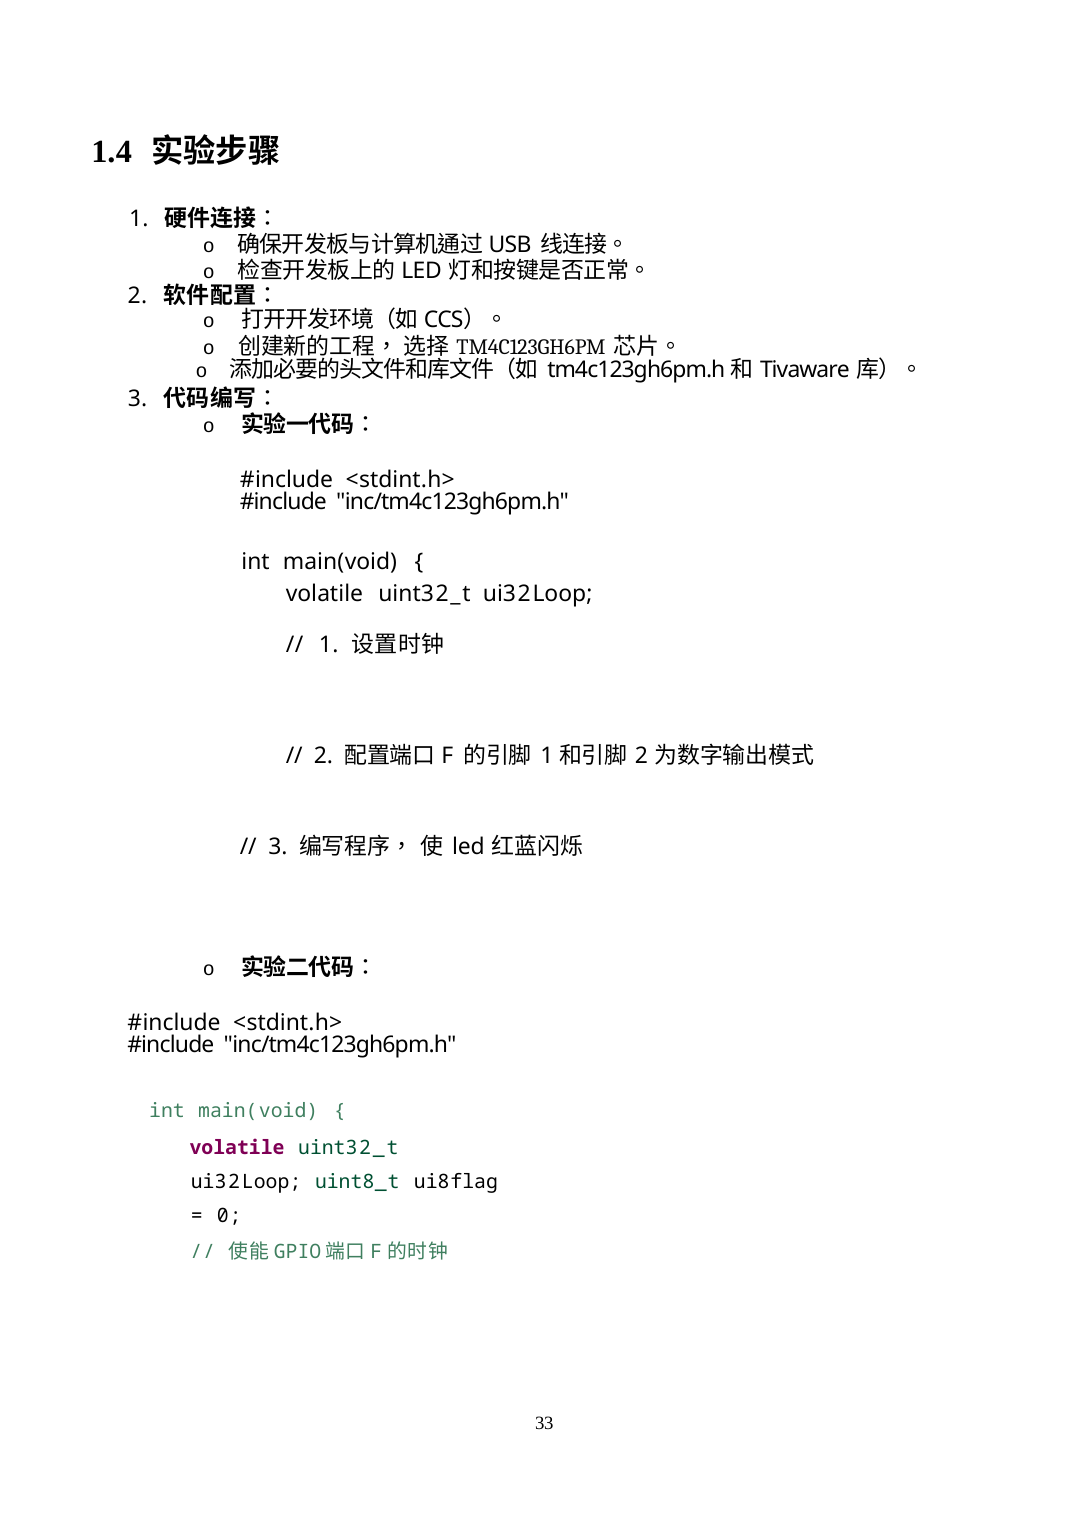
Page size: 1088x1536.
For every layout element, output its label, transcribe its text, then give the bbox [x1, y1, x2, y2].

text o 添加必要的头文件和库文件（如 tm4c123gh6pm.h 和 Tivaware 库）。 [91, 360, 924, 382]
text #include <stdint.h> [127, 1010, 924, 1035]
text volatile uint32_t ui32Loop; // 1. 设置时钟 [286, 577, 595, 660]
text // 2. 配置端口 F 的引脚 1 和引脚 2 为数字输出模式 [286, 744, 924, 768]
text o 实验一代码： [203, 412, 924, 438]
text o 打开开发环境（如 CCS）。 [203, 309, 924, 332]
text 2. 软件配置： [127, 283, 924, 308]
text // 3. 编写程序， 使 led 红蓝闪烁 [239, 835, 924, 859]
text #include "inc/tm4c123gh6pm.h" [127, 1036, 924, 1057]
text int main(void) { [149, 1098, 924, 1123]
text // 使能GPIO端口F的时钟 [190, 1240, 924, 1263]
text int main(void) { [241, 551, 924, 574]
text 1.4 实验步骤 [91, 134, 924, 170]
text o 创建新的工程， 选择 TM4C123GH6PM 芯片。 [203, 334, 924, 360]
text volatile uint32_t ui32Loop; uint8_t ui8flag = 0; [189, 1133, 499, 1229]
text o 确保开发板与计算机通过 USB 线连接。 [203, 232, 924, 258]
text #include "inc/tm4c123gh6pm.h" [239, 492, 924, 514]
text 3. 代码编写： [128, 386, 924, 411]
text #include <stdint.h> [239, 467, 924, 492]
text o 实验二代码： [203, 955, 924, 981]
text o 检查开发板上的 LED 灯和按键是否正常。 [203, 258, 924, 283]
text 1. 硬件连接： [129, 207, 924, 232]
